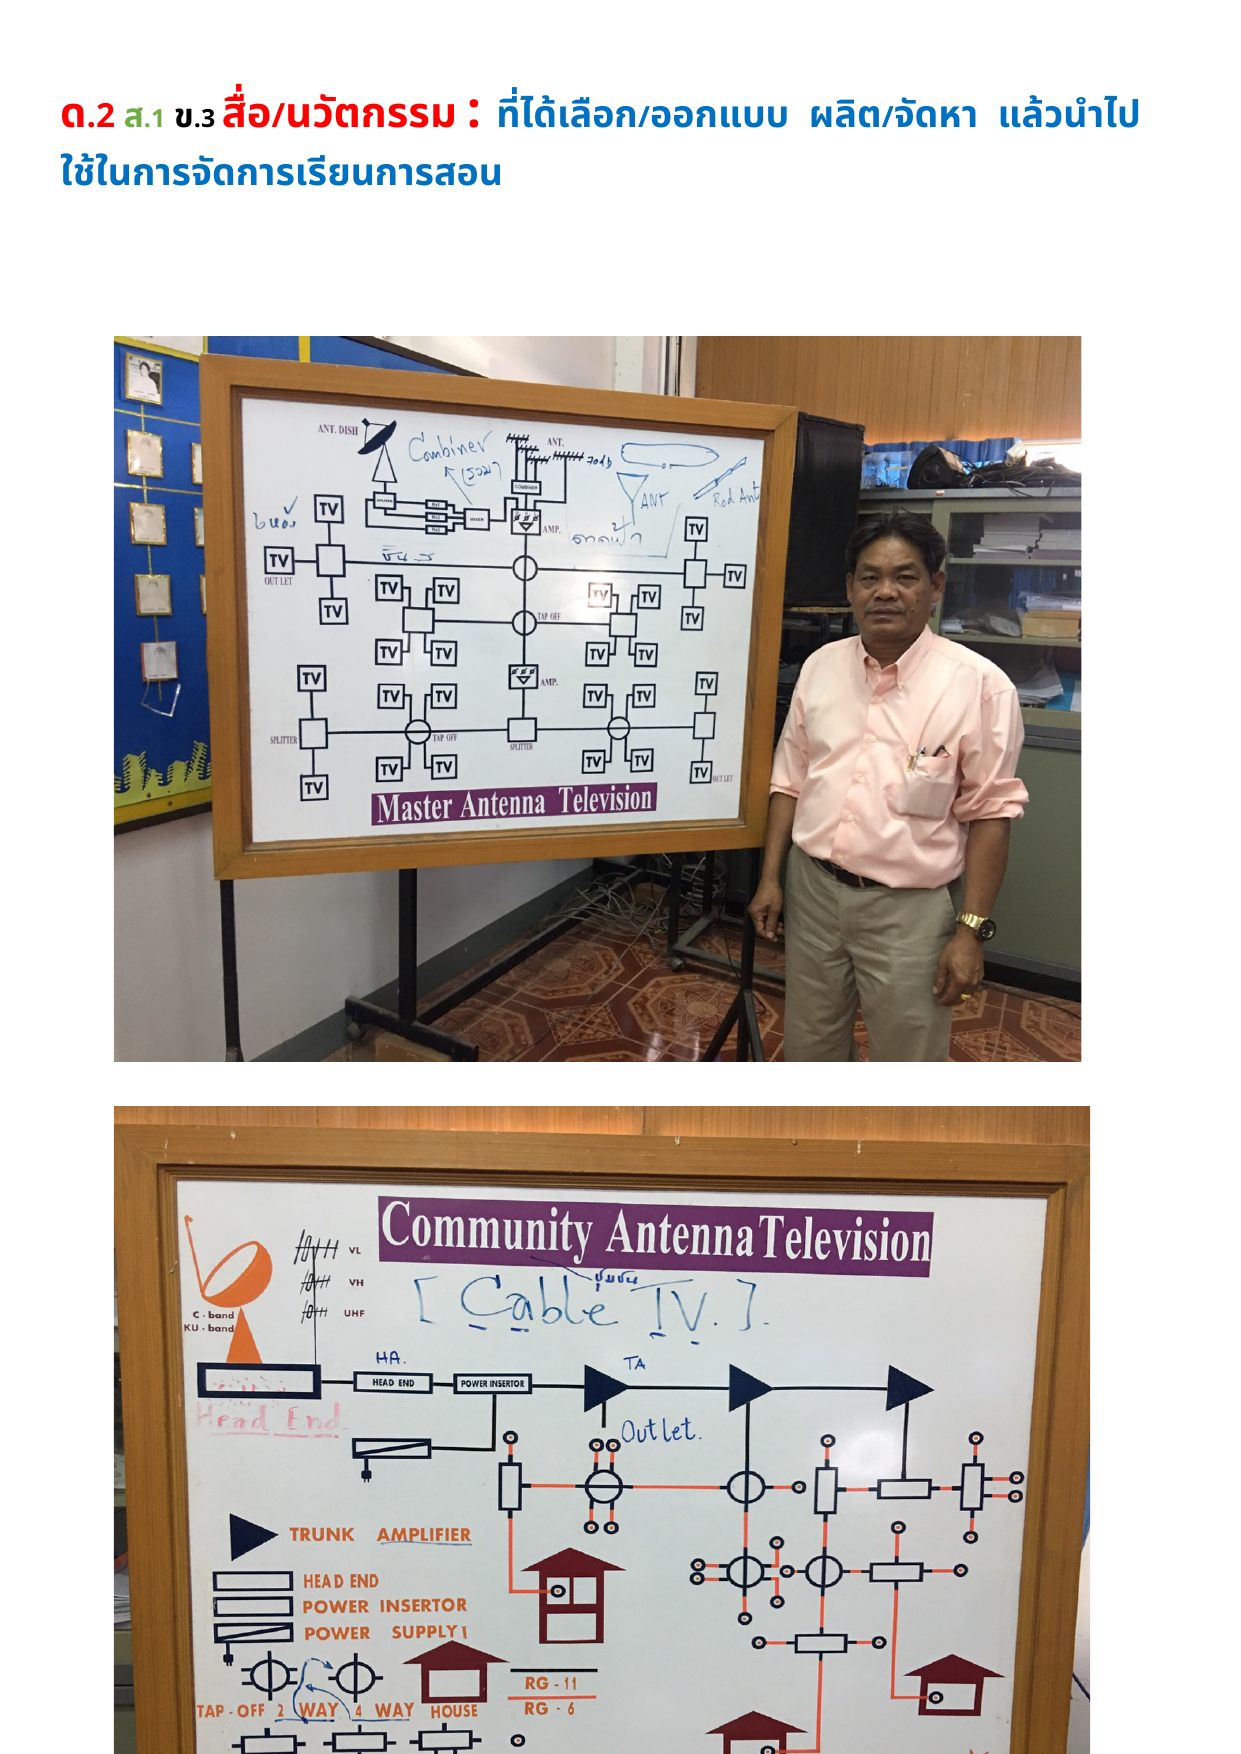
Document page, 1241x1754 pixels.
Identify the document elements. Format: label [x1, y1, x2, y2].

picture [113, 1106, 1091, 1754]
picture [113, 336, 1082, 1062]
